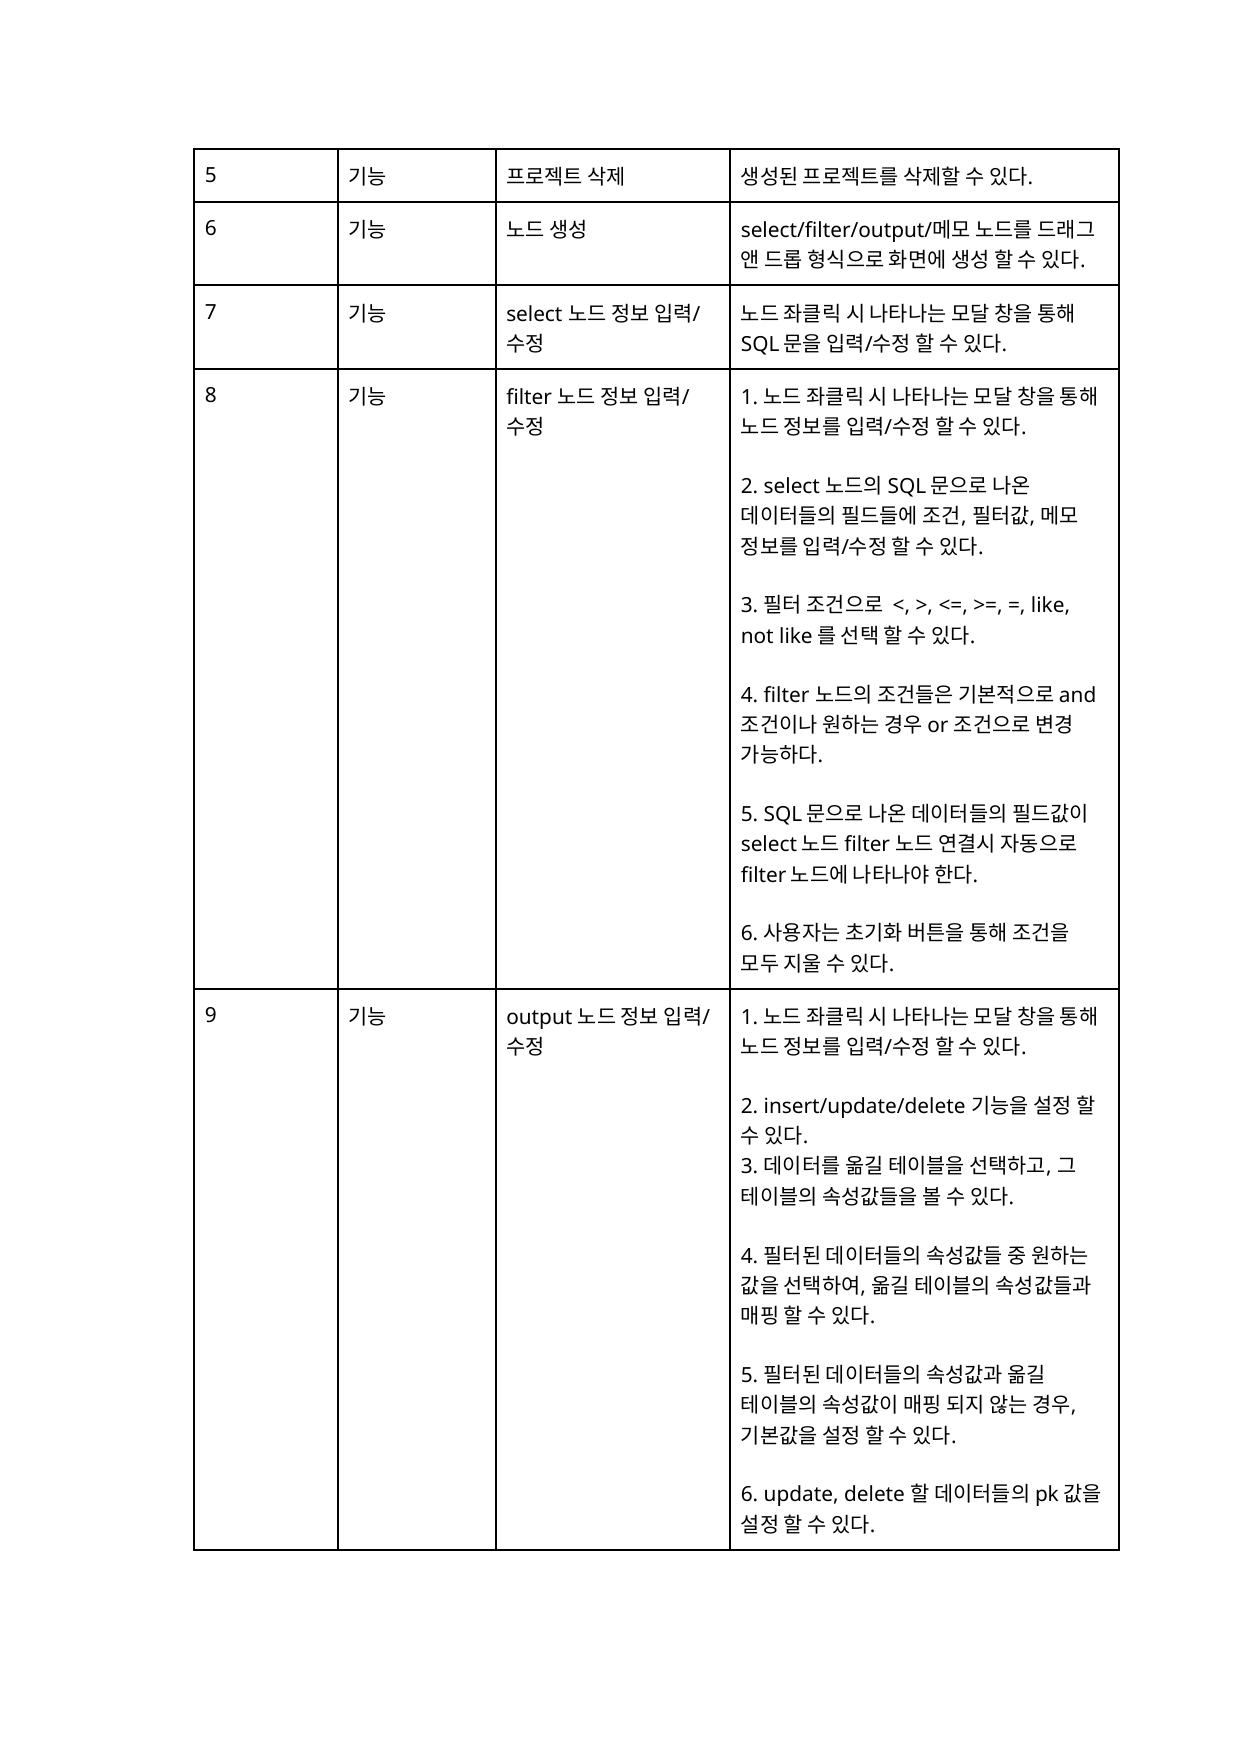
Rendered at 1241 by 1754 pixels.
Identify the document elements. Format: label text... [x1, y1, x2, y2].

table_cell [731, 990, 1118, 1549]
table_cell 7 [195, 286, 337, 368]
table_cell 기능 [339, 370, 495, 988]
table_cell 노드 좌클릭 시 나타나는 모달 창을 통해 SQL문을 입력/수정 할 수 있다. [731, 286, 1118, 368]
table_cell 1. 노드 좌클릭 시 나타나는 모달 창을 통해 노드 정보를 입력/수정 할 수 있다. 2. select 노드의 SQL문으로 나온 데이터들의 필드들에 조건, 필터값, 메모 정보를 입력/수정 할 수 있다. 3. 필터 조건으로 <, >, <=, >=, =, like, not like를 선택 할 수 있다. 4. filter 노드의 조건들은 기본적으로 and 조건이나 원하는 경우 or 조건으로 변경 가능하다. 5. SQL문으로 나온 데이터들의 필드값이 select노드 filter 노드 연결시 자동으로 filter노드에 나타나야 한다. 6. 사용자는 초기화 버튼을 통해 조건을 모두 지울 수 있다. [731, 370, 1118, 988]
table_cell filter 노드 정보 입력/수정 [497, 370, 729, 988]
table_cell 5 [195, 150, 337, 201]
table_cell output 노드 정보 입력/수정 [497, 990, 729, 1549]
table_cell 프로젝트 삭제 [497, 150, 729, 201]
table_cell 기능 [339, 150, 495, 201]
table_cell 6 [195, 203, 337, 284]
table_cell 9 [195, 990, 337, 1549]
table_cell 8 [195, 370, 337, 988]
table_cell 기능 [339, 990, 495, 1549]
table_cell 노드 생성 [497, 203, 729, 284]
table_cell 기능 [339, 203, 495, 284]
table_cell 생성된 프로젝트를 삭제할 수 있다. [731, 150, 1118, 201]
table_cell select 노드 정보 입력/수정 [497, 286, 729, 368]
table_cell select/filter/output/메모 노드를 드래그 앤 드롭 형식으로 화면에 생성 할 수 있다. [731, 203, 1118, 284]
table_cell 기능 [339, 286, 495, 368]
